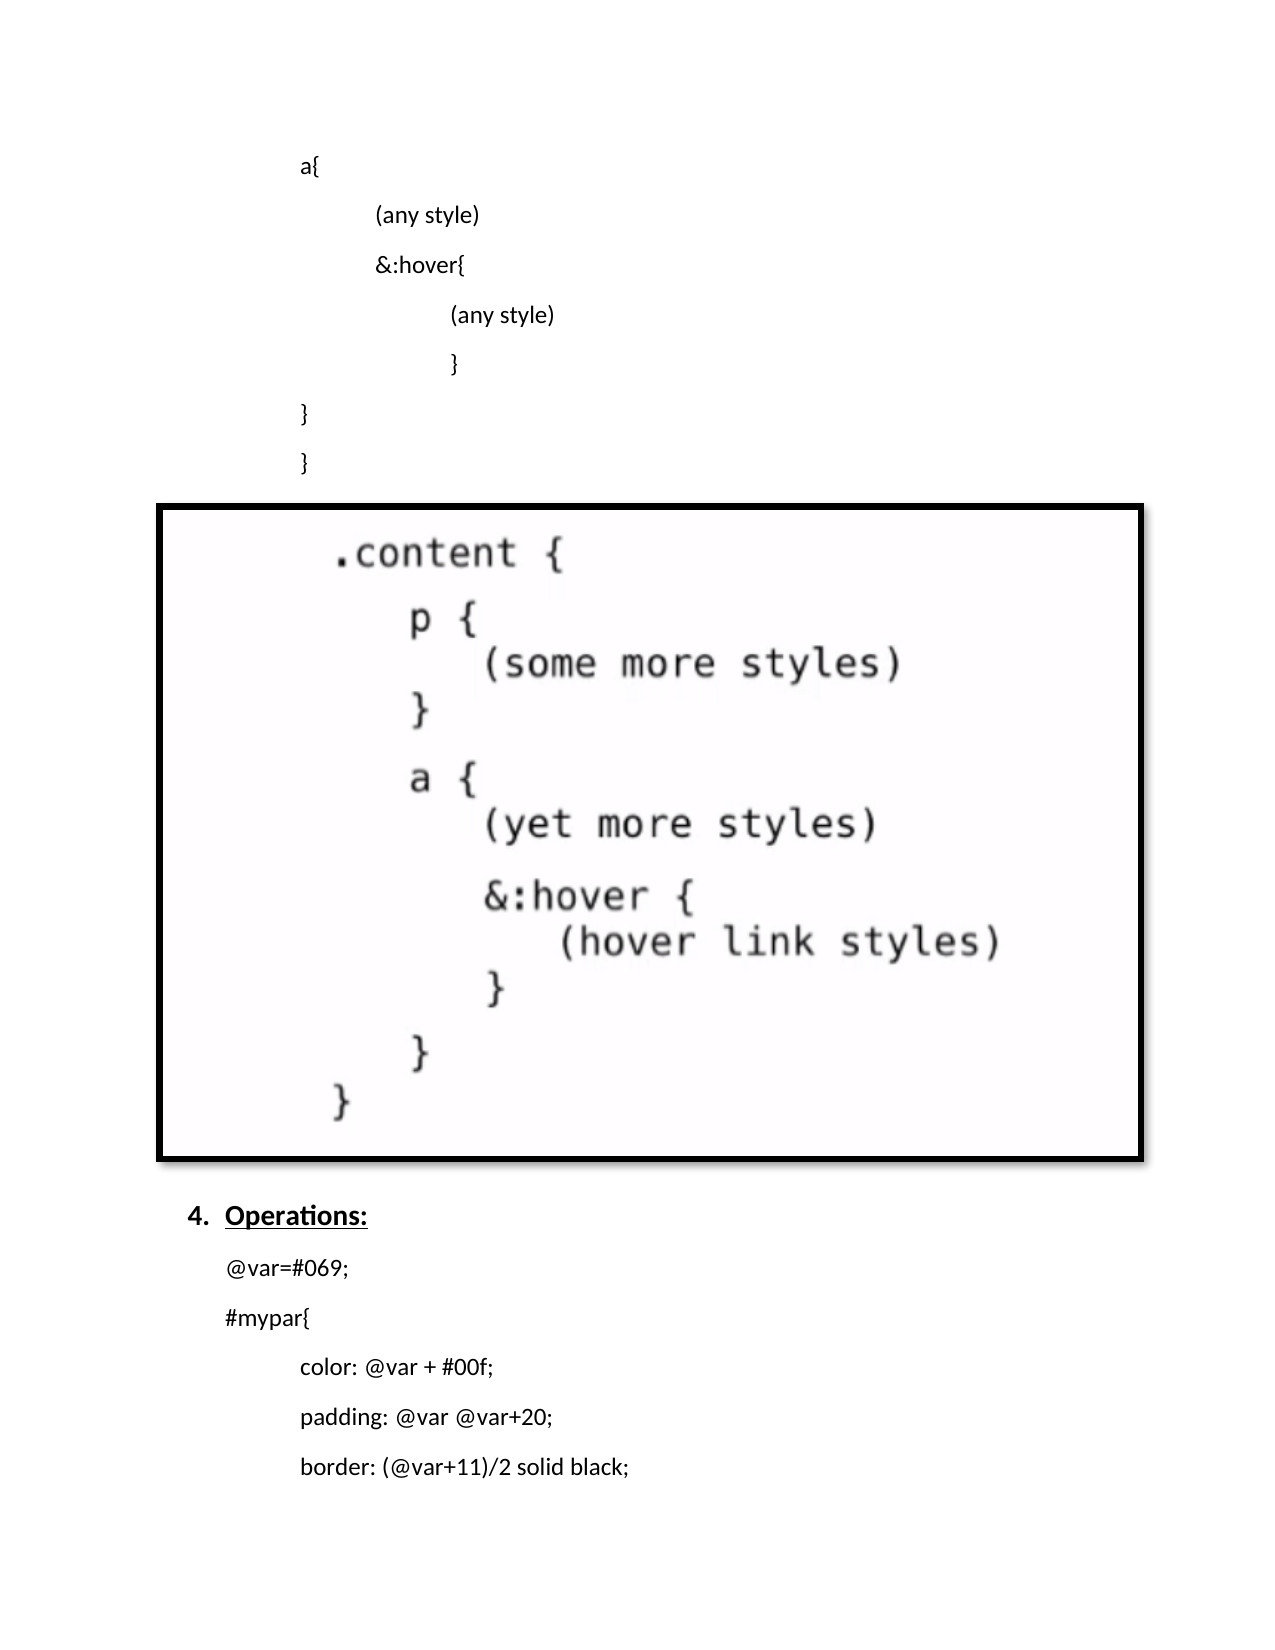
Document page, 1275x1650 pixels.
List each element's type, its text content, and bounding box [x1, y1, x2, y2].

list Operations: [187, 1197, 1125, 1233]
text color: @var + #00f; [150, 1352, 1125, 1382]
text @var=#069; [150, 1252, 1125, 1283]
text (any style) [300, 299, 1125, 329]
text } [300, 398, 1125, 428]
text } [225, 447, 1125, 478]
text &:hover{ [300, 249, 1125, 280]
text padding: @var @var+20; [150, 1401, 1125, 1432]
text } [375, 348, 1125, 379]
text border: (@var+11)/2 solid black; [150, 1451, 1125, 1481]
picture [163, 510, 1138, 1156]
text a{ [300, 150, 1125, 181]
text #mypar{ [150, 1302, 1125, 1332]
text (any style) [300, 199, 1125, 230]
